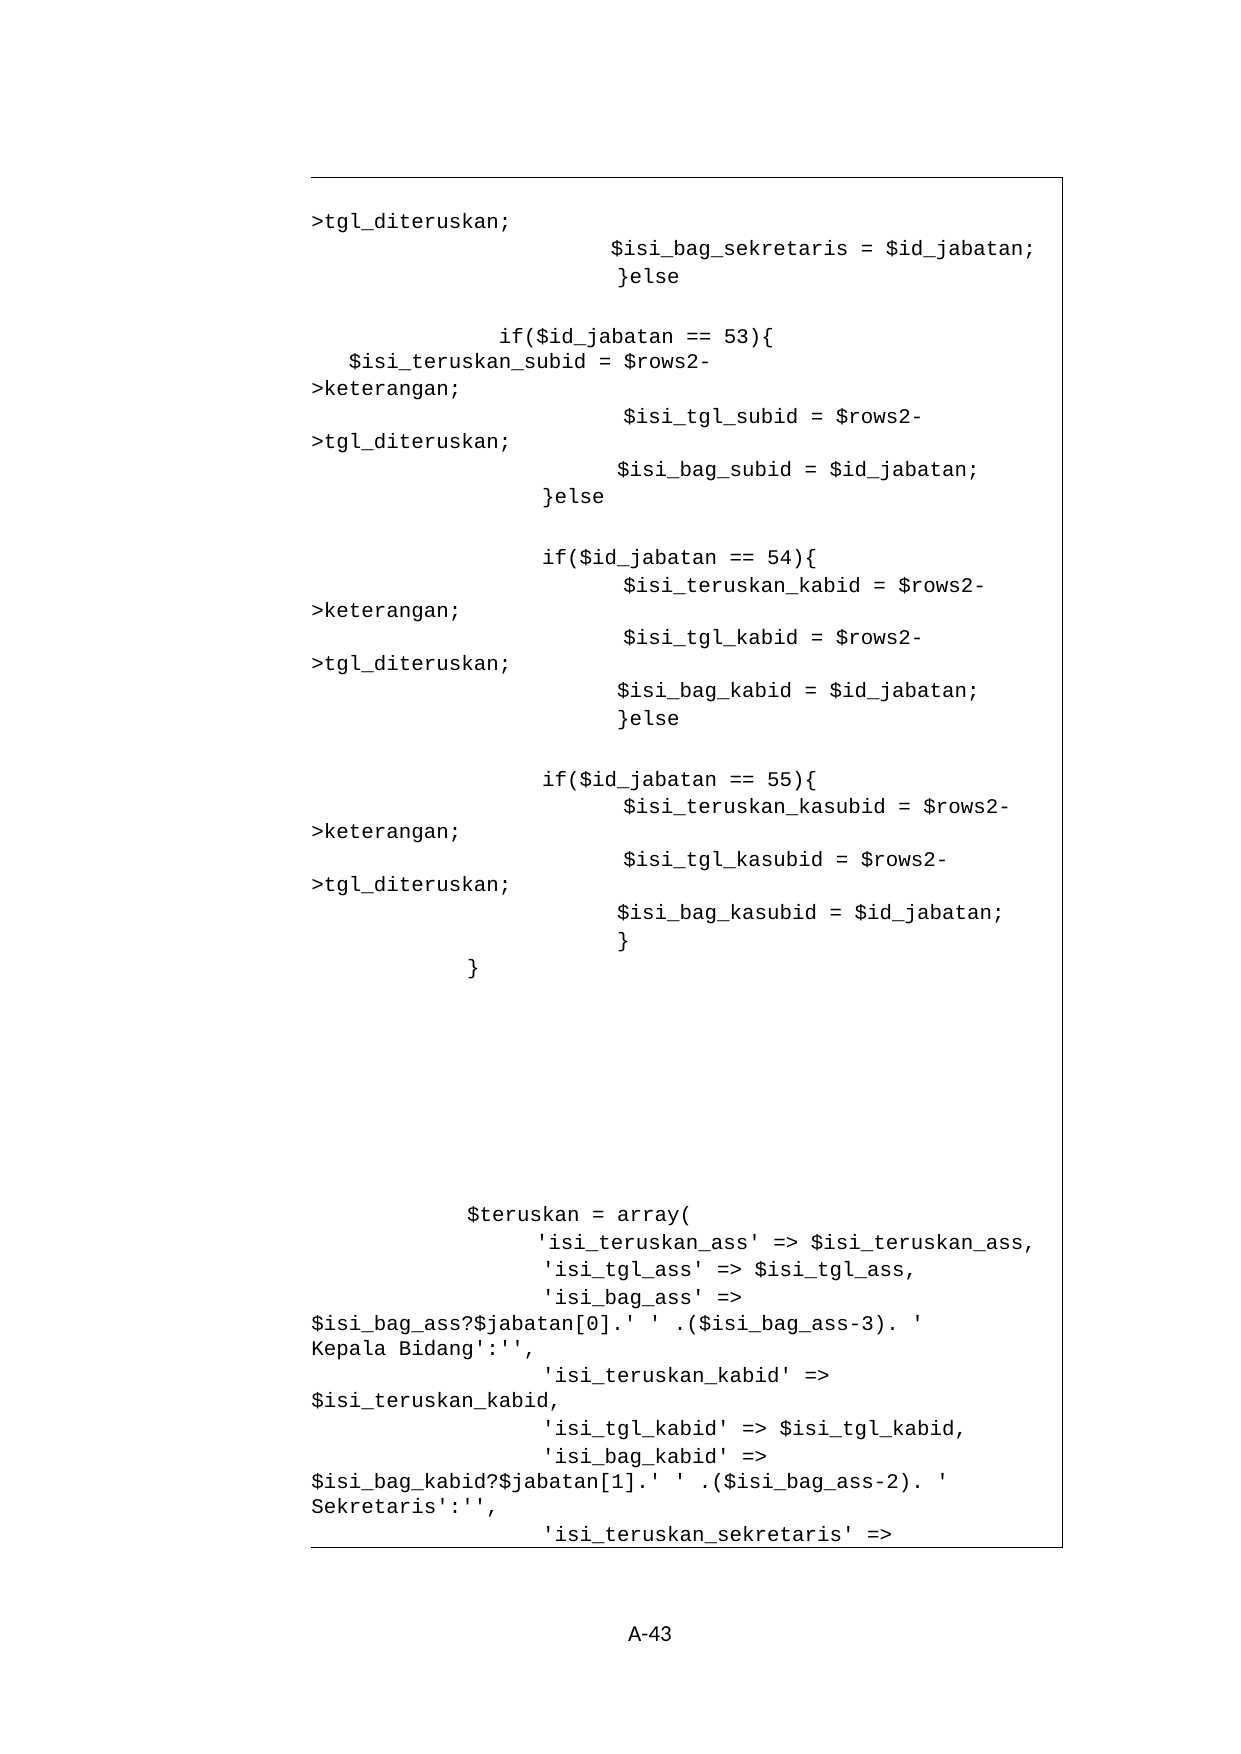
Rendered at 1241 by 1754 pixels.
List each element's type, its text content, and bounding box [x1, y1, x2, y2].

text } [274, 957, 1048, 981]
text >keterangan; [311, 600, 1048, 623]
text if($id_jabatan == 53){ $isi_teruskan_subid = $rows2- [311, 326, 1048, 374]
text >tgl_diteruskan; [311, 874, 1048, 898]
text >keterangan; [311, 822, 1048, 845]
text $isi_tgl_subid = $rows2- [274, 406, 1048, 429]
text $isi_bag_sekretaris = $id_jabatan; [274, 238, 1048, 262]
text }else [274, 708, 1048, 732]
text if($id_jabatan == 54){ [274, 547, 1048, 571]
text 'isi_teruskan_ass' => $isi_teruskan_ass, [274, 1232, 1048, 1255]
text $isi_bag_kabid?$jabatan[1].' ' .($isi_bag_ass-2). ' [311, 1471, 1048, 1494]
text }else [274, 266, 1048, 289]
text if($id_jabatan == 55){ [274, 768, 1048, 792]
text 'isi_tgl_kabid' => $isi_tgl_kabid, [274, 1418, 1048, 1442]
text 'isi_bag_kabid' => [274, 1446, 1048, 1469]
text $isi_teruskan_kabid, [311, 1390, 1048, 1414]
text $isi_teruskan_kabid = $rows2- [274, 574, 1048, 598]
text >tgl_diteruskan; [311, 431, 1048, 455]
text $isi_bag_kasubid = $id_jabatan; [274, 902, 1048, 926]
text 'isi_bag_ass' => [274, 1287, 1048, 1311]
text $teruskan = array( [274, 1204, 1048, 1228]
text $isi_bag_ass?$jabatan[0].' ' .($isi_bag_ass-3). ' [311, 1312, 1048, 1336]
text 'isi_teruskan_kabid' => [274, 1365, 1048, 1389]
text $isi_teruskan_kasubid = $rows2- [274, 796, 1048, 820]
text }else [274, 486, 1048, 510]
text 'isi_teruskan_sekretaris' => [274, 1523, 1048, 1547]
text $isi_tgl_kabid = $rows2- [274, 627, 1048, 651]
text 'isi_tgl_ass' => $isi_tgl_ass, [274, 1259, 1048, 1283]
text Sekretaris':'', [311, 1496, 1048, 1520]
text >tgl_diteruskan; [311, 653, 1048, 676]
text Kepala Bidang':'', [311, 1338, 1048, 1361]
text $isi_bag_subid = $id_jabatan; [274, 458, 1048, 482]
text $isi_tgl_kasubid = $rows2- [274, 849, 1048, 873]
text } [274, 929, 1048, 953]
text $isi_bag_kabid = $id_jabatan; [274, 680, 1048, 704]
text >tgl_diteruskan; [311, 211, 1048, 234]
text >keterangan; [311, 378, 1048, 402]
